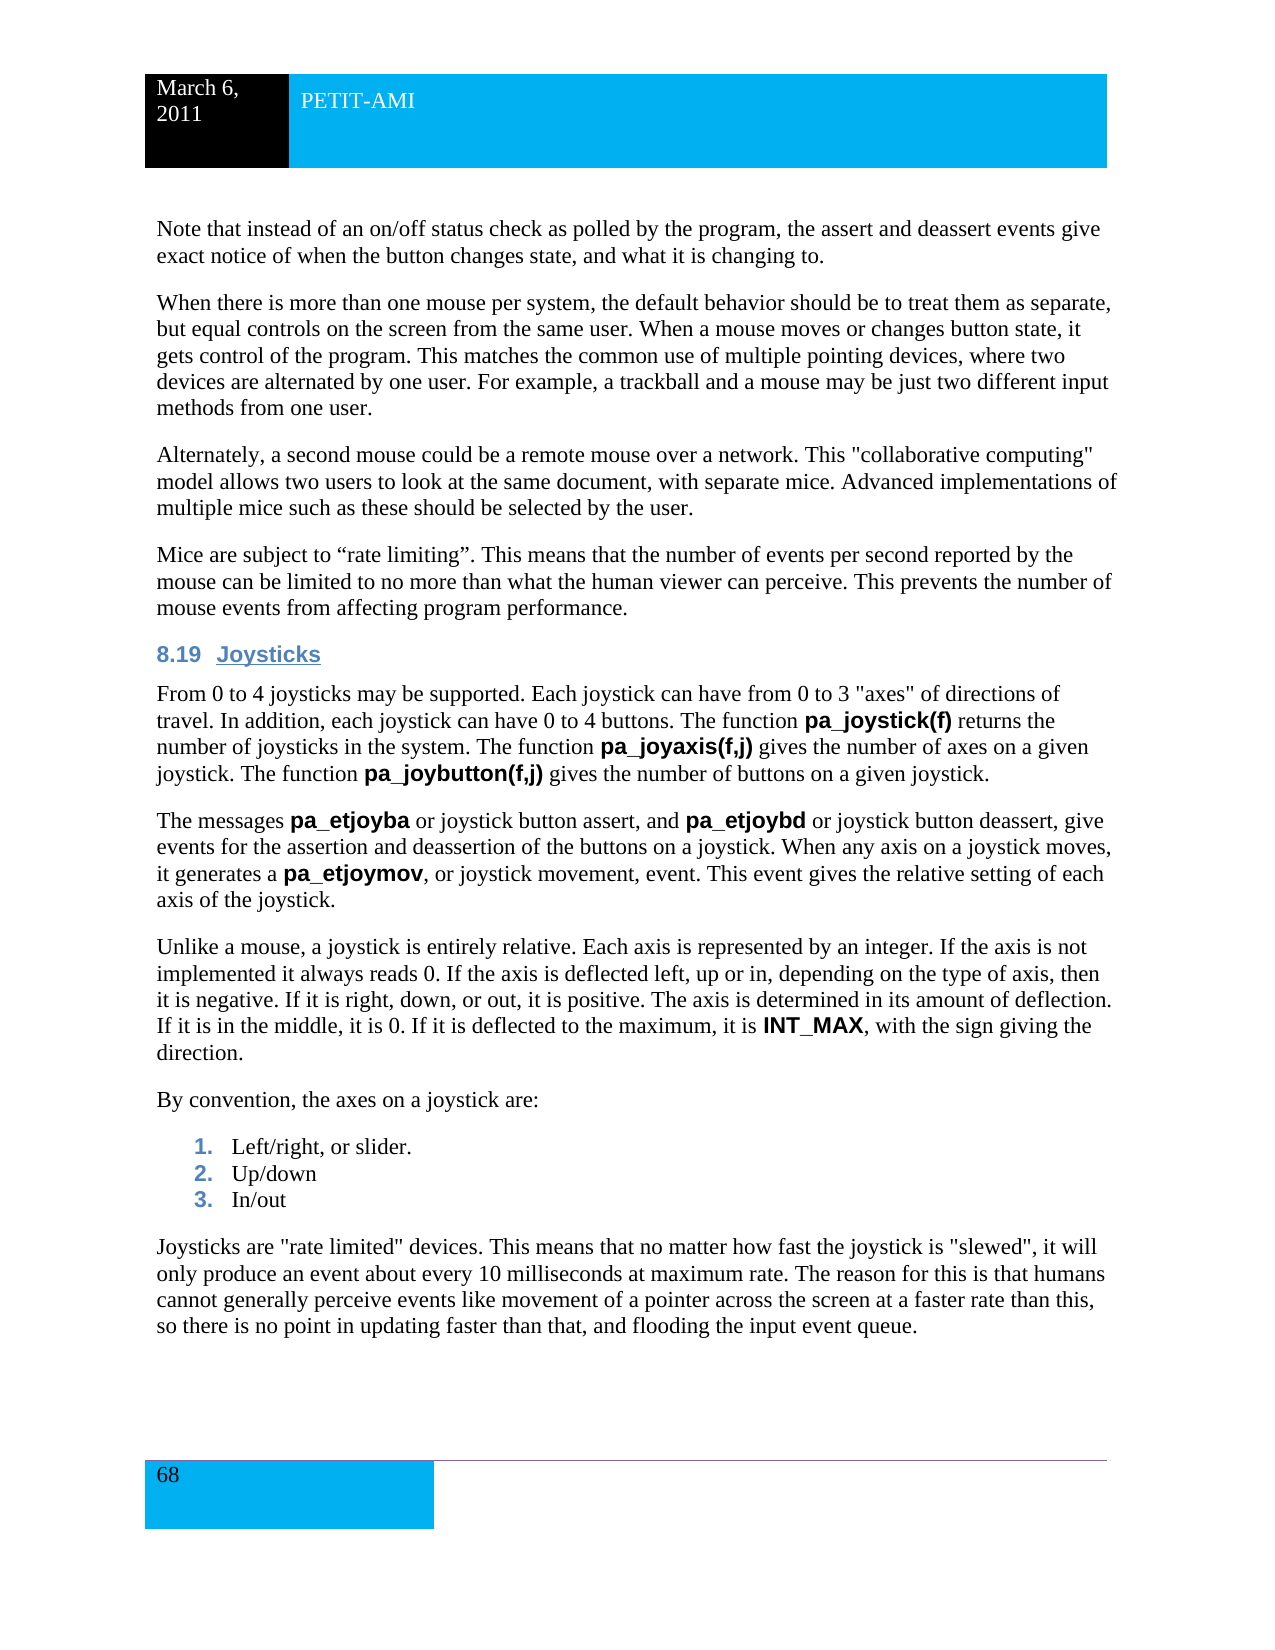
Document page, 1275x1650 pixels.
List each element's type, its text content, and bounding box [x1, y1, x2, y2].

text Joysticks are "rate limited" devices. This means that no matter how fast the joystick is "slewed", it will only produce an event about every 10 milliseconds at maximum rate. The reason for this is that humans cannot generally perceive events like movement of a pointer across the screen at a faster rate than this, so there is no point in updating faster than that, and flooding the input event queue. [156, 1233, 1118, 1339]
list Up/down [194, 1159, 1118, 1186]
text When there is more than one mouse per system, the default behavior should be to treat them as separate, but equal controls on the screen from the same user. When a mouse moves or changes button state, it gets control of the program. This matches the common use of multiple pointing devices, where two devices are alternated by one user. For example, a trackball and a mouse may be just two different input methods from one user. [156, 289, 1118, 421]
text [156, 215, 1118, 268]
text The messages pa_etjoyba or joystick button assert, and pa_etjoybd or joystick button deassert, give events for the assertion and deassertion of the buttons on a joystick. When any axis on a joystick moves, it generates a pa_etjoymov, or joystick movement, event. This event gives the relative setting of each axis of the joystick. [156, 807, 1118, 912]
list In/out [194, 1186, 1118, 1212]
text By convention, the axes on a joystick are: [156, 1086, 1118, 1112]
text Mice are subject to “rate limiting”. This means that the number of events per second reported by the mouse can be limited to no more than what the human viewer can perceive. This prevents the number of mouse events from affecting program performance. [156, 541, 1118, 621]
text Unlike a mouse, a joystick is entirely relative. Each axis is represented by an integer. If the axis is not implemented it always reads 0. If the axis is deflected left, up or in, depending on the type of axis, then it is negative. If it is right, down, or out, it is positive. The axis is determined in its amount of deflection. If it is in the middle, it is 0. If it is deflected to the maximum, it is INT_MAX, with the sign giving the direction. [156, 933, 1118, 1065]
text Alternately, a second mouse could be a remote mouse over a network. This "collaborative computing" model allows two users to look at the same document, with separate mice. Advanced implementations of multiple mice such as these should be selected by the user. [156, 442, 1118, 521]
subtitle Joysticks [156, 641, 1118, 668]
text From 0 to 4 joysticks may be supported. Each joystick can have from 0 to 3 "axes" of directions of travel. In addition, each joystick can have 0 to 4 buttons. The function pa_joystick(f) returns the number of joysticks in the system. The function pa_joyaxis(f,j) gives the number of axes on a given joystick. The function pa_joybutton(f,j) gives the number of buttons on a given joystick. [156, 680, 1118, 786]
list Left/right, or slider. [194, 1133, 1118, 1159]
